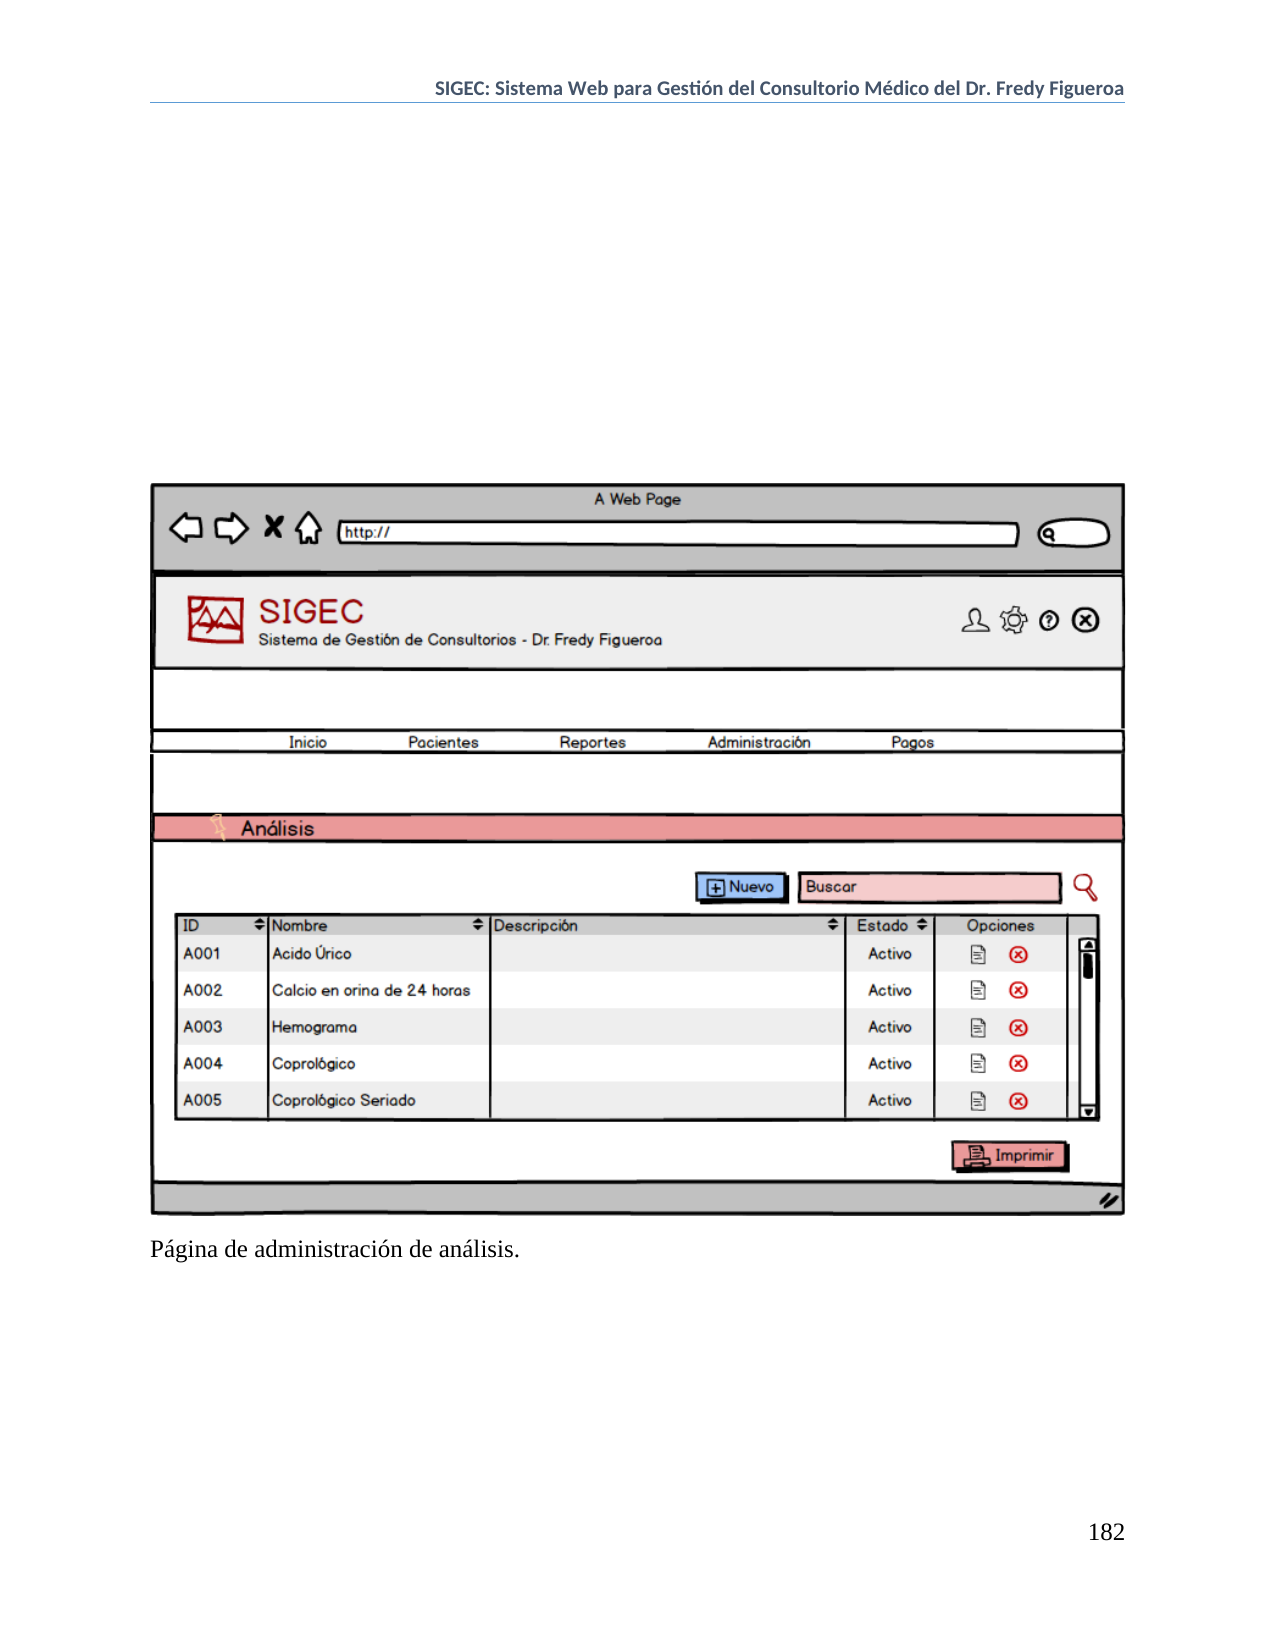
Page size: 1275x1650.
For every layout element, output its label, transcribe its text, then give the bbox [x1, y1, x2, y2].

text Página de administración de análisis. [150, 1234, 1125, 1263]
picture [150, 483, 1125, 1216]
